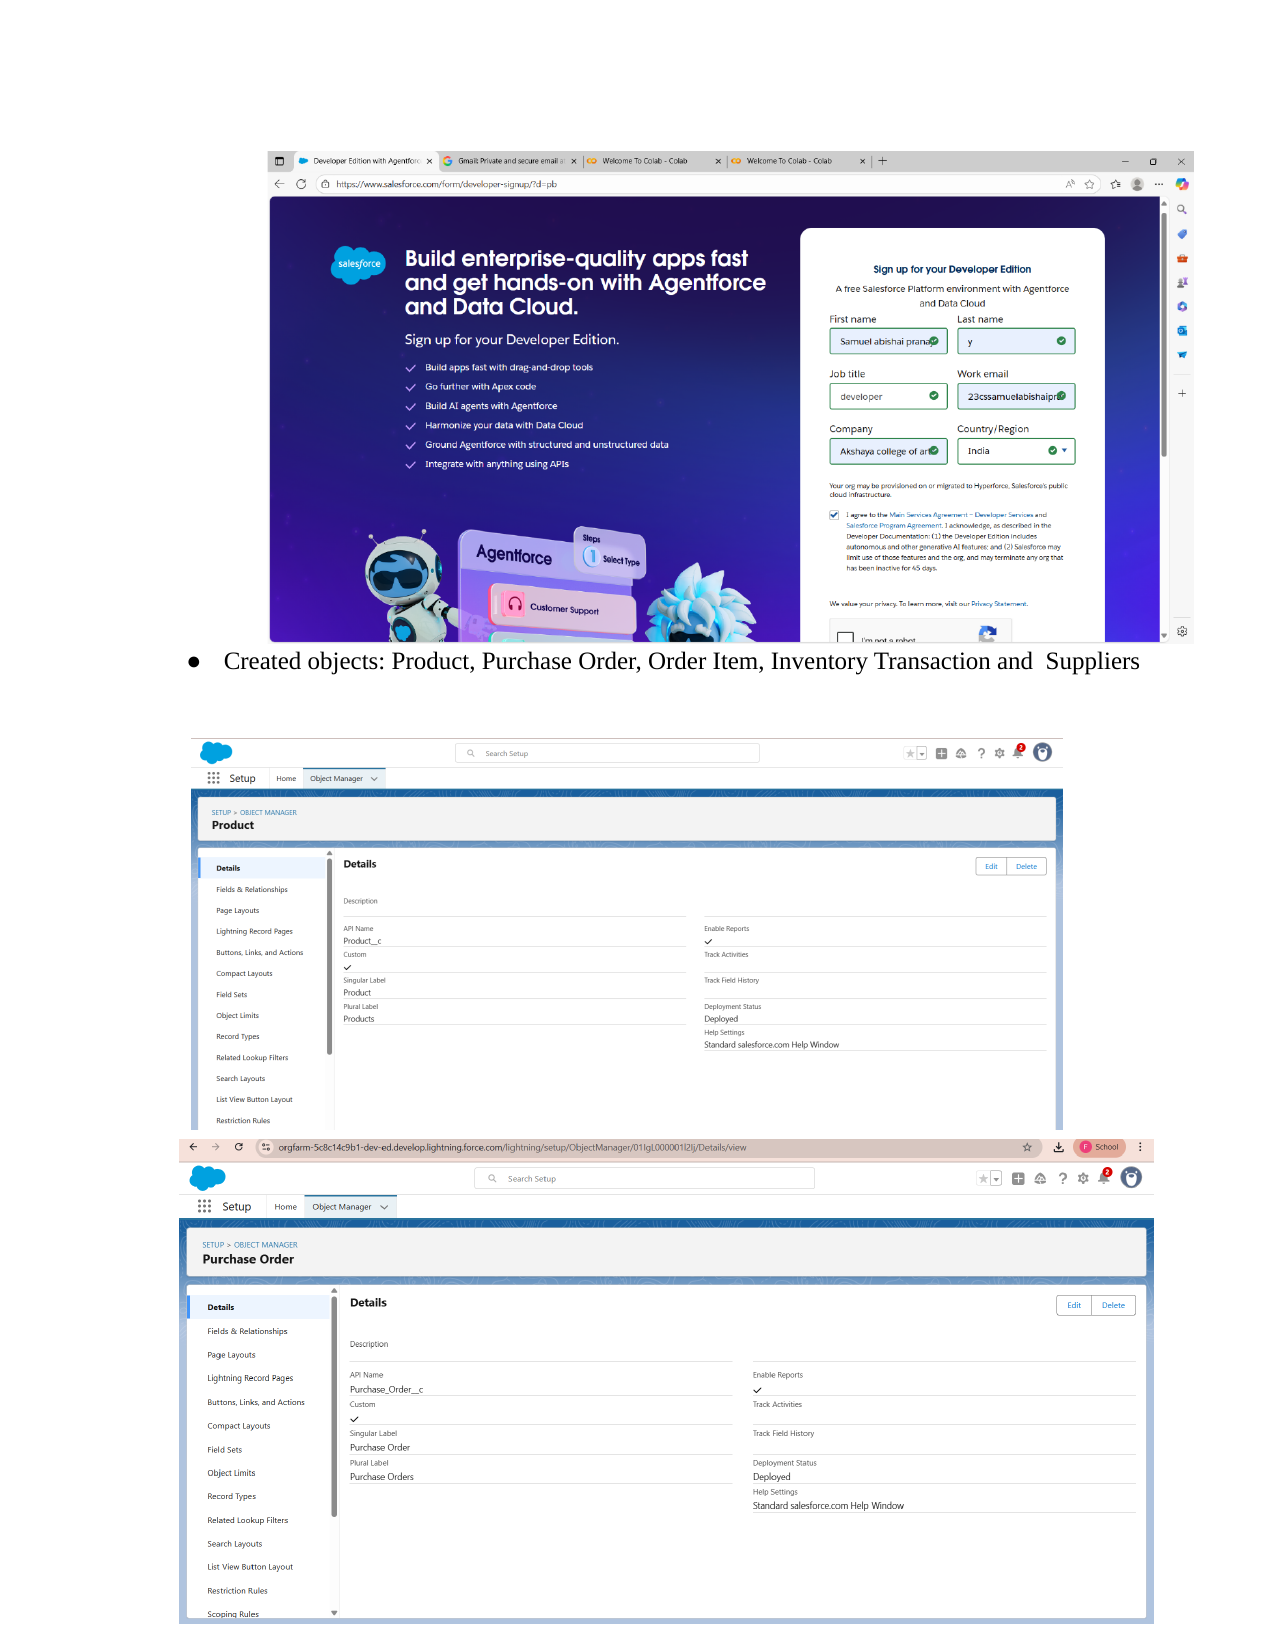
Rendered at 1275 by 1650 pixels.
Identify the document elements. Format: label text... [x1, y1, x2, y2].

picture [190, 737, 1063, 1130]
picture [178, 1138, 1154, 1624]
list Created objects: Product, Purchase Order, Order Item, Inventory Transaction and Suppliers [186, 646, 1194, 675]
picture [267, 151, 1194, 644]
